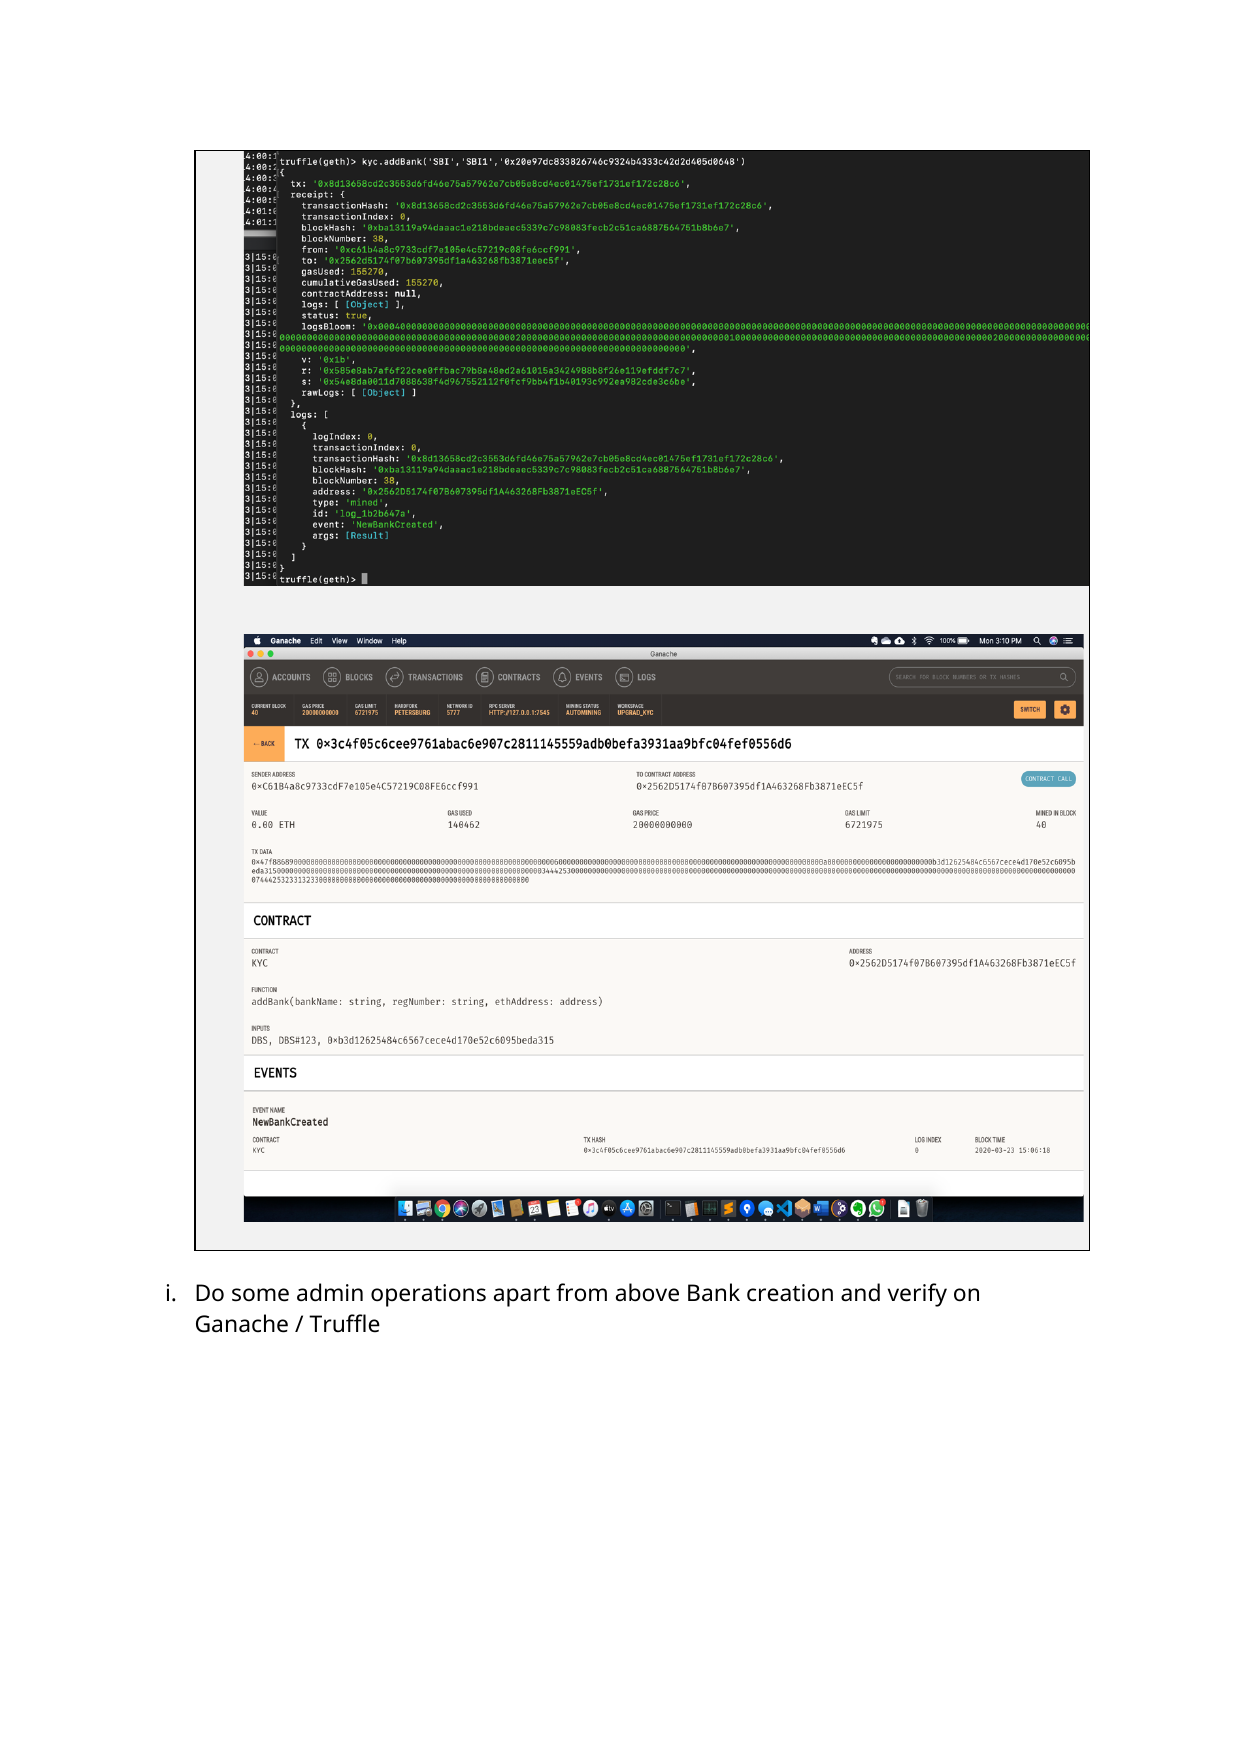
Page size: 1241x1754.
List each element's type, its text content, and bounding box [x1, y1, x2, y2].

picture [243, 634, 1084, 1222]
picture [243, 151, 1089, 586]
subtitle Do some admin operations apart from above Bank creation and verify on Ganache / Truffle [165, 1276, 1090, 1339]
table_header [196, 151, 1089, 1250]
